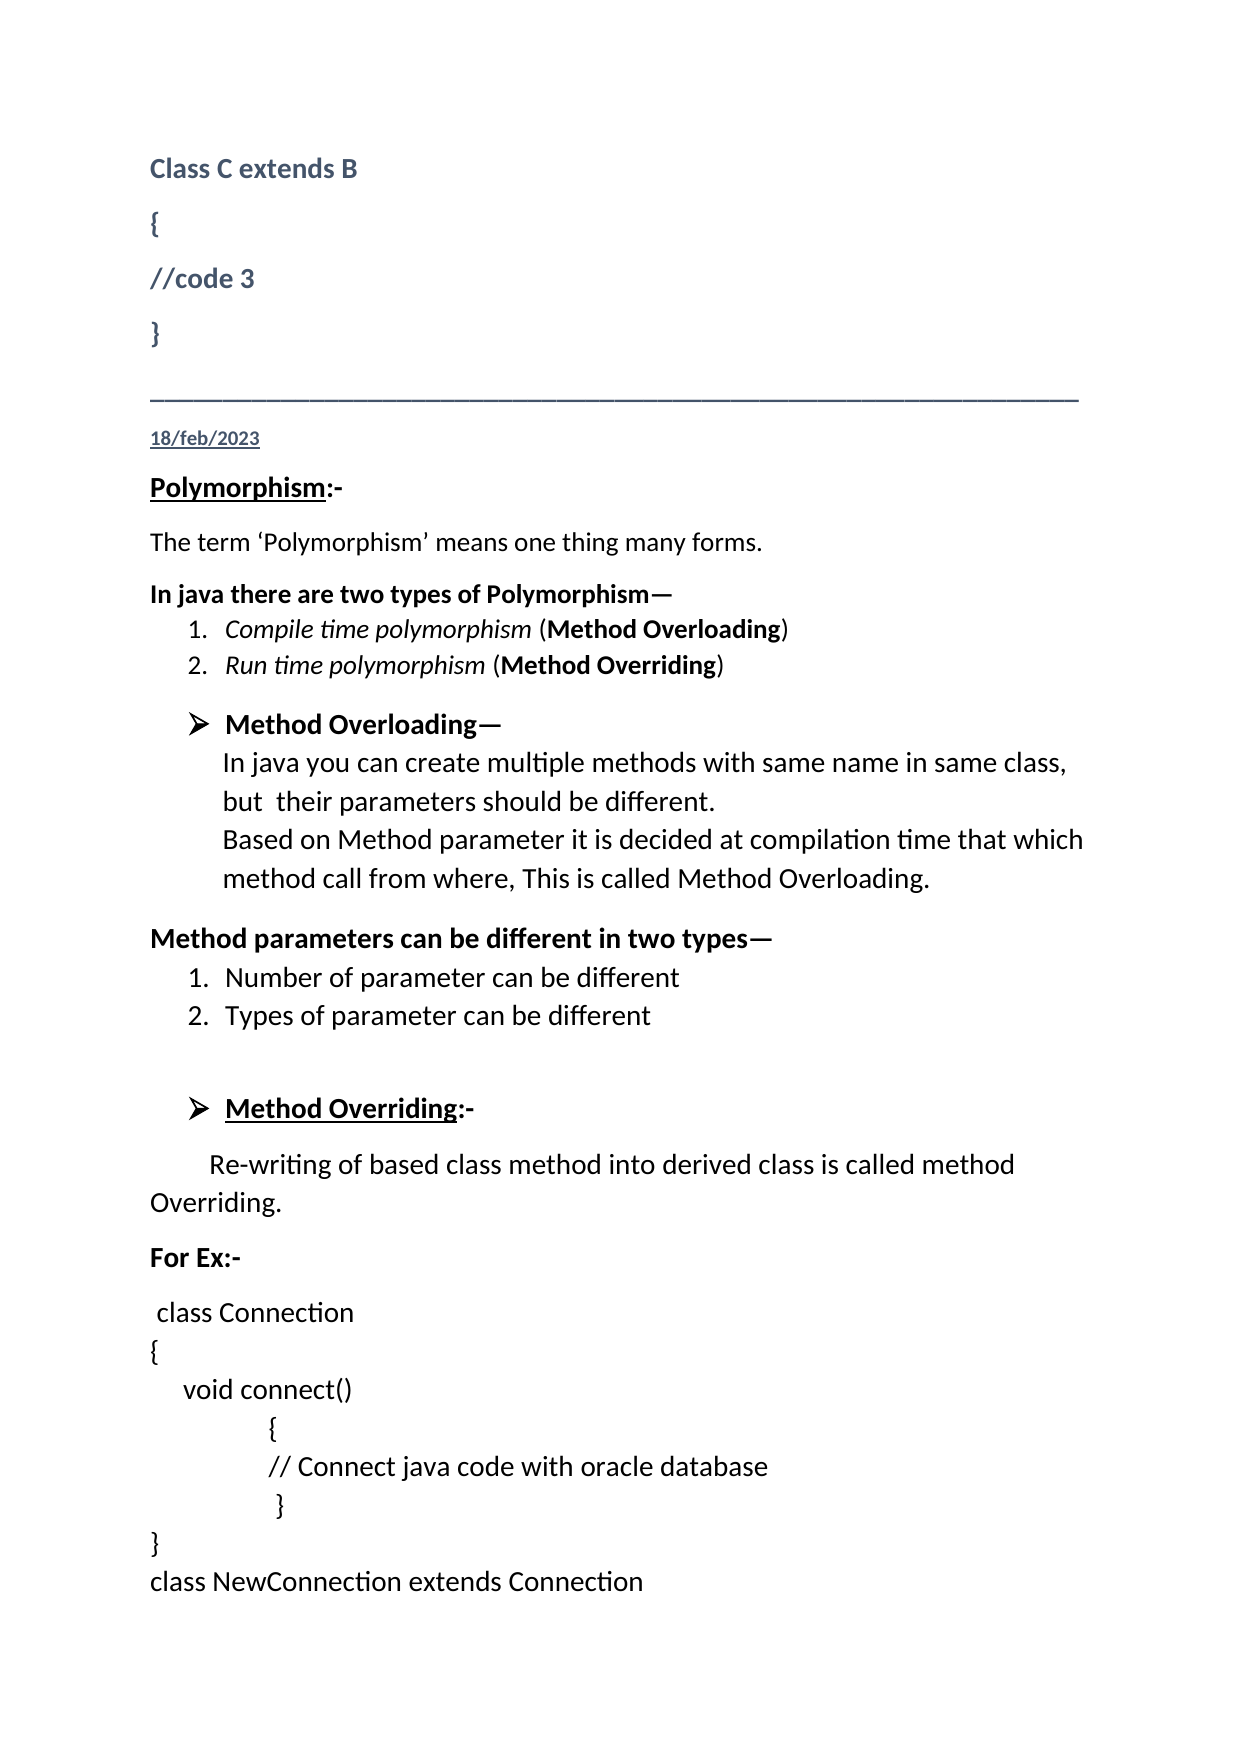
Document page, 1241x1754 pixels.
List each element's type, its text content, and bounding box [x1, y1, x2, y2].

list Number of parameter can be different [187, 959, 1090, 994]
text method call from where, This is called Method Overloading. [150, 860, 1090, 895]
list Types of parameter can be different [187, 997, 1090, 1033]
text In java you can create multiple methods with same name in same class, [150, 744, 1090, 780]
text } [150, 1487, 1090, 1522]
text Class C extends B [150, 150, 1090, 186]
text ________________________________________________________________ [150, 370, 1090, 406]
text class NewConnection extends Connection [150, 1563, 1090, 1599]
text 18/feb/2023 [150, 426, 1090, 451]
list Method Overloading— [187, 706, 1090, 742]
text Based on Method parameter it is decided at compilation time that which [150, 821, 1090, 857]
text The term ‘Polymorphism’ means one thing many forms. [150, 525, 1090, 558]
text } [150, 315, 1090, 351]
text For Ex:- [150, 1239, 1090, 1275]
text { [150, 205, 1090, 241]
text In java there are two types of Polymorphism— [150, 577, 1090, 610]
text //code 3 [150, 260, 1090, 296]
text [150, 1448, 1090, 1484]
text { [150, 1410, 1090, 1445]
text Method parameters can be different in two types— [150, 920, 1090, 956]
text Re-writing of based class method into derived class is called method Overriding. [150, 1146, 1090, 1220]
text but their parameters should be different. [150, 783, 1090, 818]
text class Connection [150, 1294, 1090, 1330]
text Polymorphism:- [150, 469, 1090, 505]
list Run time polymorphism (Method Overriding) [187, 648, 1090, 681]
text } [150, 1525, 1090, 1561]
list Method Overriding:- [187, 1091, 1090, 1126]
text void connect() [150, 1371, 1090, 1407]
list Compile time polymorphism (Method Overloading) [187, 613, 1090, 646]
text { [150, 1333, 1090, 1368]
